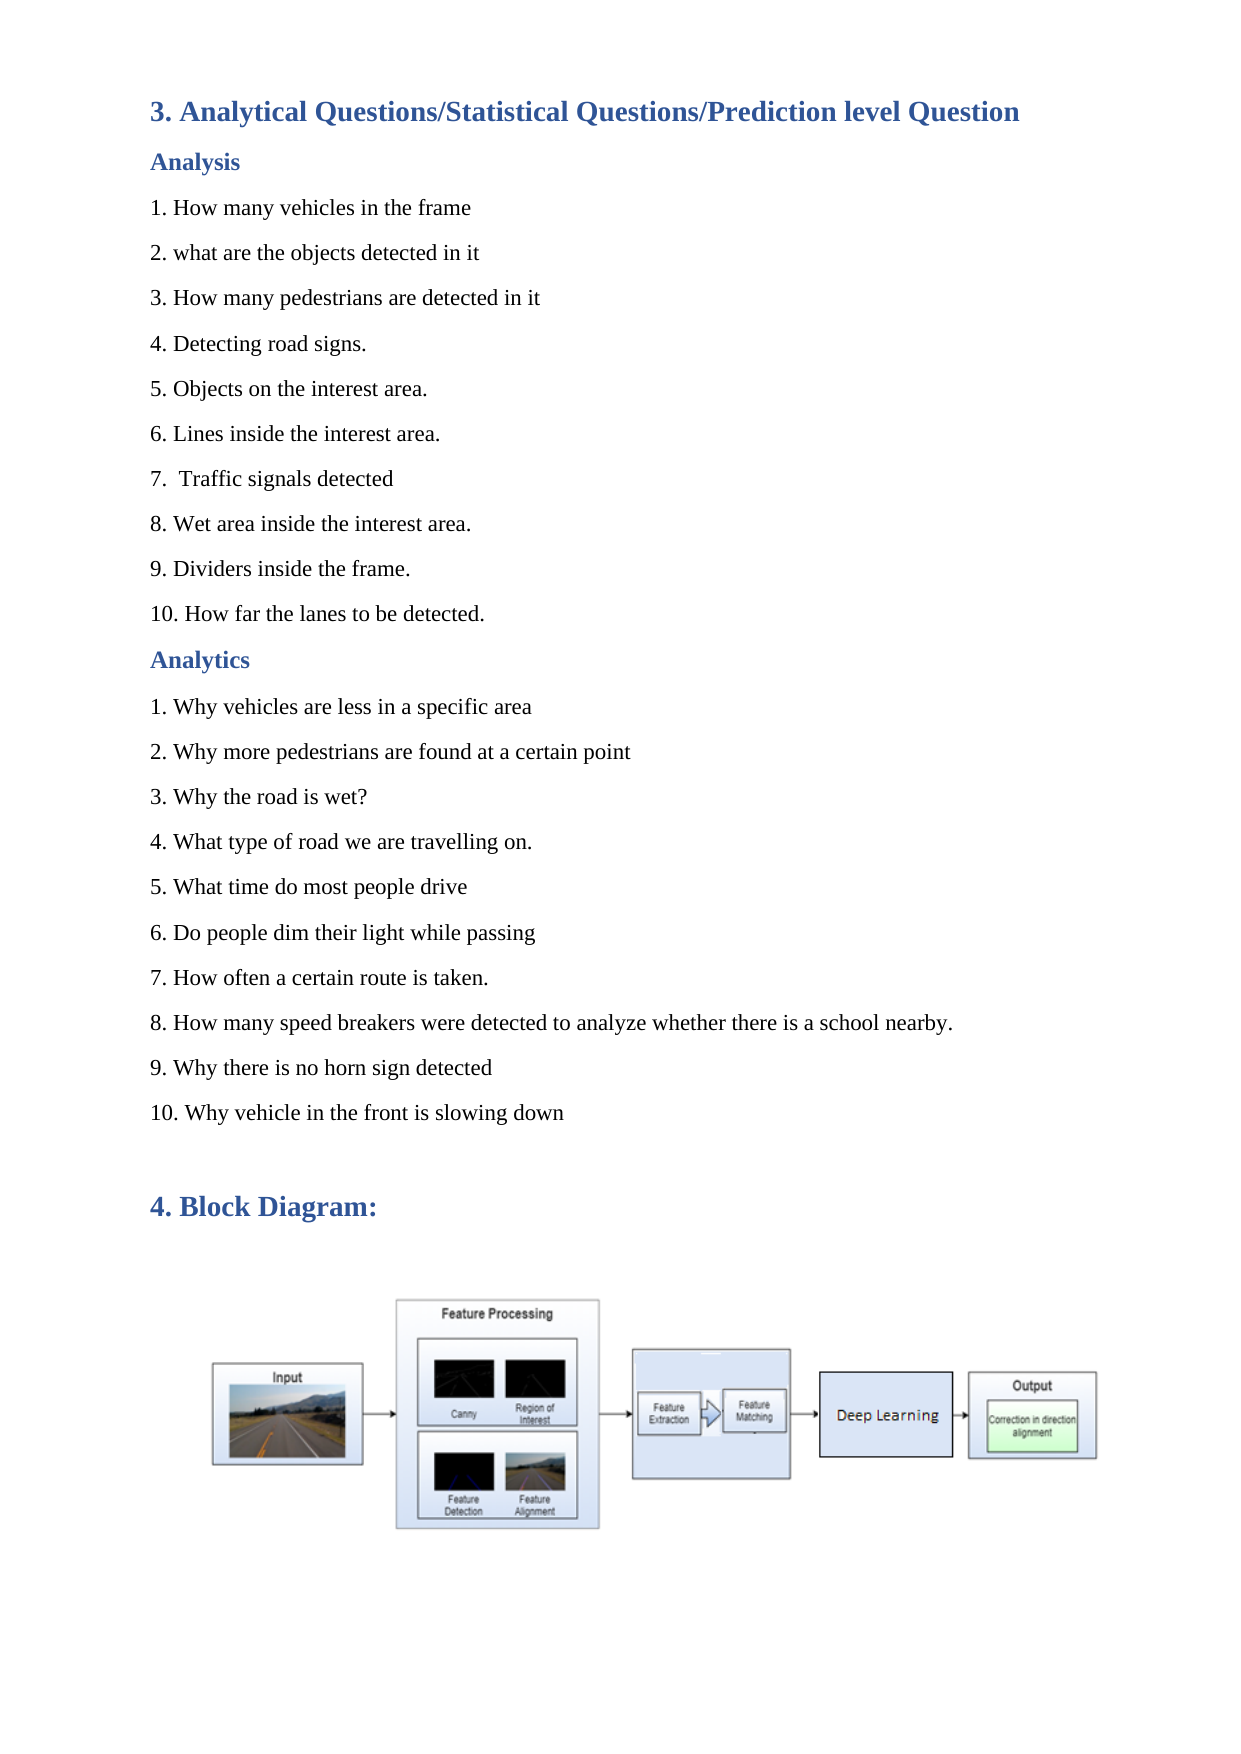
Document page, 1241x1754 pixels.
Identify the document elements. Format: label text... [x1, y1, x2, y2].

text 2. what are the objects detected in it [150, 239, 1090, 266]
text 4. Detecting road signs. [150, 329, 1090, 356]
text 9. Dividers inside the frame. [150, 555, 1090, 581]
text 6. Lines inside the interest area. [150, 420, 1090, 446]
text 3. Analytical Questions/Statistical Questions/Prediction level Question [150, 94, 1090, 127]
text 2. Why more pedestrians are found at a certain point [150, 738, 1090, 764]
text 5. Objects on the interest area. [150, 375, 1090, 401]
text 8. How many speed breakers were detected to analyze whether there is a school nearby. [150, 1009, 1090, 1035]
text 10. How far the lanes to be detected. [150, 600, 1090, 627]
text 6. Do people dim their light while passing [150, 918, 1090, 945]
text 7. How often a certain route is taken. [150, 964, 1090, 990]
text 4. What type of road we are travelling on. [150, 828, 1090, 855]
text 9. Why there is no horn sign detected [150, 1054, 1090, 1080]
text 1. Why vehicles are less in a specific area [150, 693, 1090, 719]
text 8. Wet area inside the interest area. [150, 510, 1090, 536]
text 3. Why the road is wet? [150, 783, 1090, 809]
text Analytics [150, 645, 1090, 674]
text Analysis [150, 147, 1090, 175]
picture [190, 1267, 1130, 1561]
text 3. How many pedestrians are detected in it [150, 284, 1090, 311]
text 5. What time do most people drive [150, 873, 1090, 900]
text 4. Block Diagram: [150, 1189, 1090, 1223]
text 7. Traffic signals detected [150, 465, 1090, 491]
text 1. How many vehicles in the frame [150, 194, 1090, 221]
text 10. Why vehicle in the front is slowing down [150, 1099, 1090, 1125]
